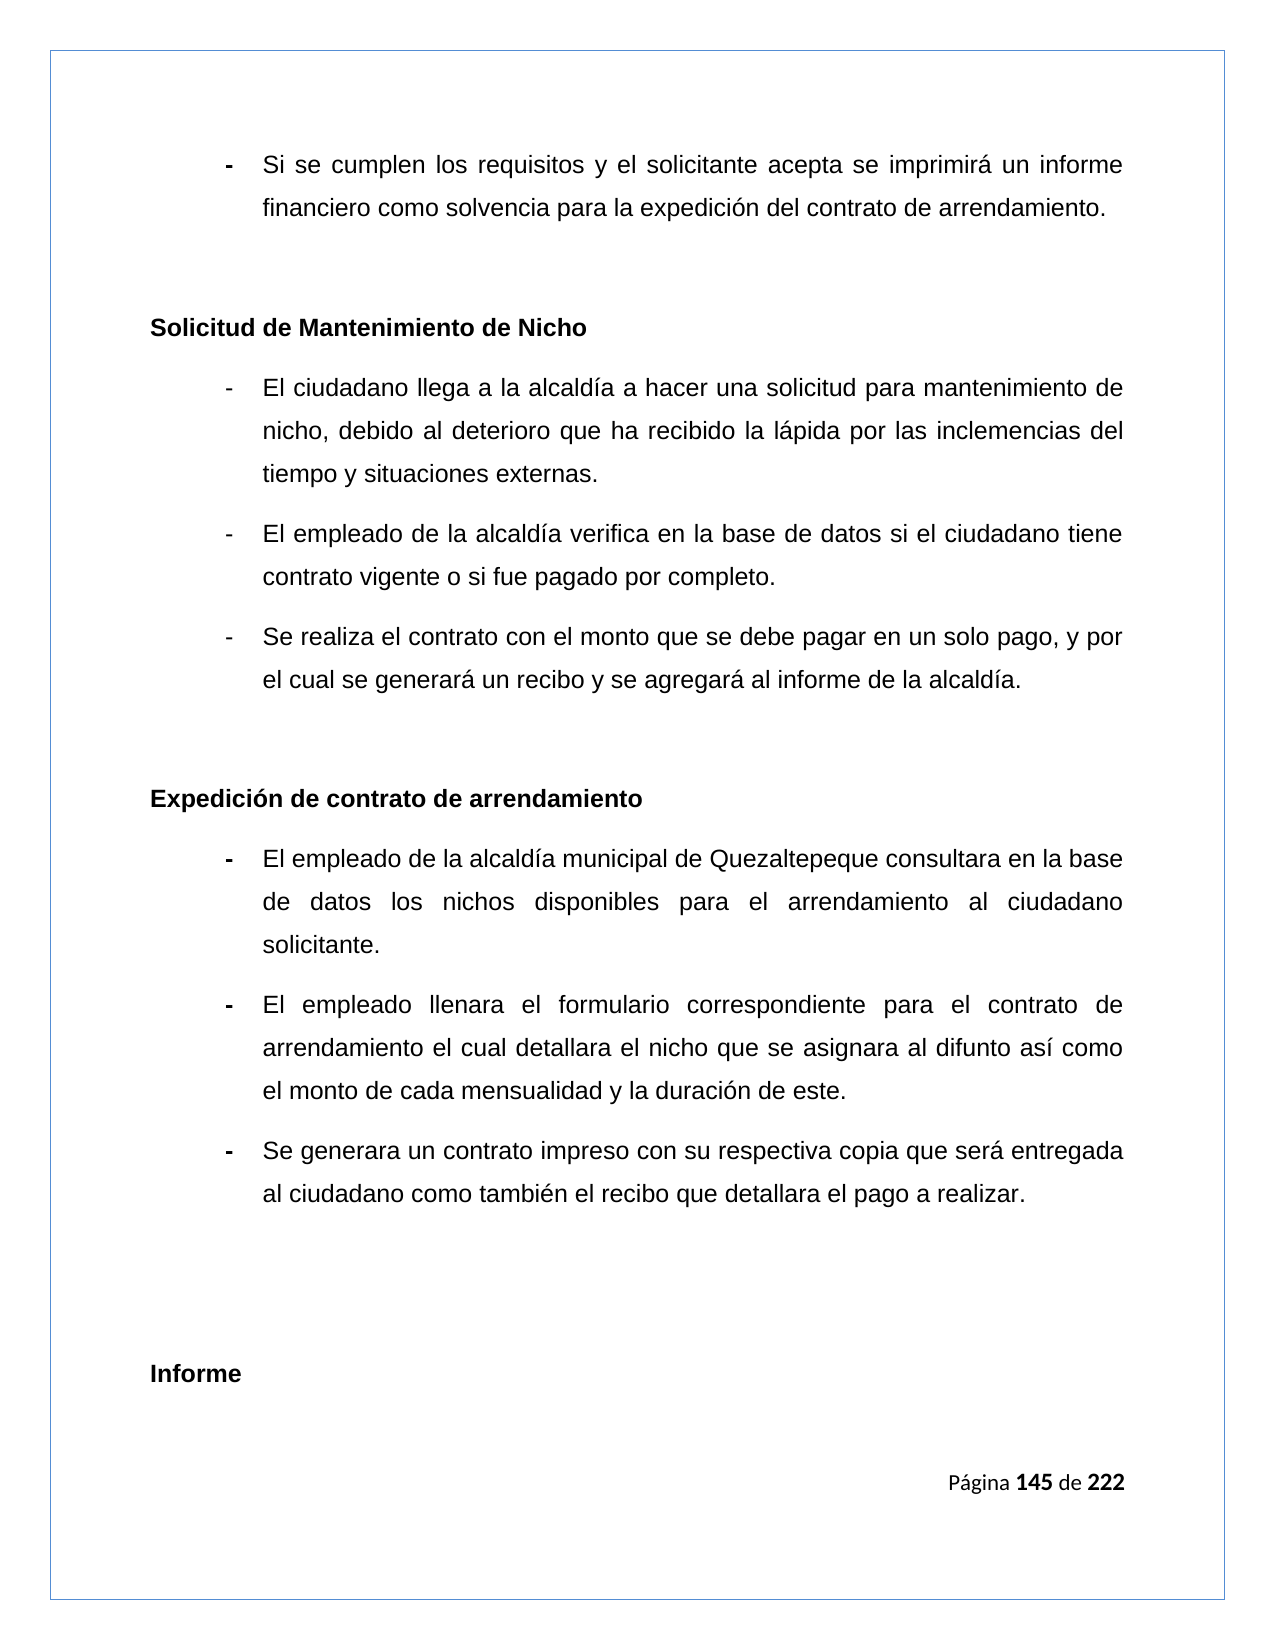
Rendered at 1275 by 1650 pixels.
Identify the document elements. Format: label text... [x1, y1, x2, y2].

list El empleado llenara el formulario correspondiente para el contrato de arrendamiento el cual detallara el nicho que se asignara al difunto así como el monto de cada mensualidad y la duración de este. [225, 990, 1125, 1105]
list El empleado de la alcaldía verifica en la base de datos si el ciudadano tiene contrato vigente o si fue pagado por completo. [225, 518, 1125, 590]
list Se realiza el contrato con el monto que se debe pagar en un solo pago, y por el cual se generará un recibo y se agregará al informe de la alcaldía. [225, 621, 1125, 693]
text Expedición de contrato de arrendamiento [150, 784, 1125, 813]
list El empleado de la alcaldía municipal de Quezaltepeque consultara en la base de datos los nichos disponibles para el arrendamiento al ciudadano solicitante. [225, 844, 1125, 959]
text Solicitud de Mantenimiento de Nicho [150, 313, 1125, 341]
list El ciudadano llega a la alcaldía a hacer una solicitud para mantenimiento de nicho, debido al deterioro que ha recibido la lápida por las inclemencias del tiempo y situaciones externas. [225, 372, 1125, 487]
list Si se cumplen los requisitos y el solicitante acepta se imprimirá un informe financiero como solvencia para la expedición del contrato de arrendamiento. [225, 150, 1125, 222]
text Informe [150, 1358, 1125, 1387]
list Se generara un contrato impreso con su respectiva copia que será entregada al ciudadano como también el recibo que detallara el pago a realizar. [225, 1136, 1125, 1208]
